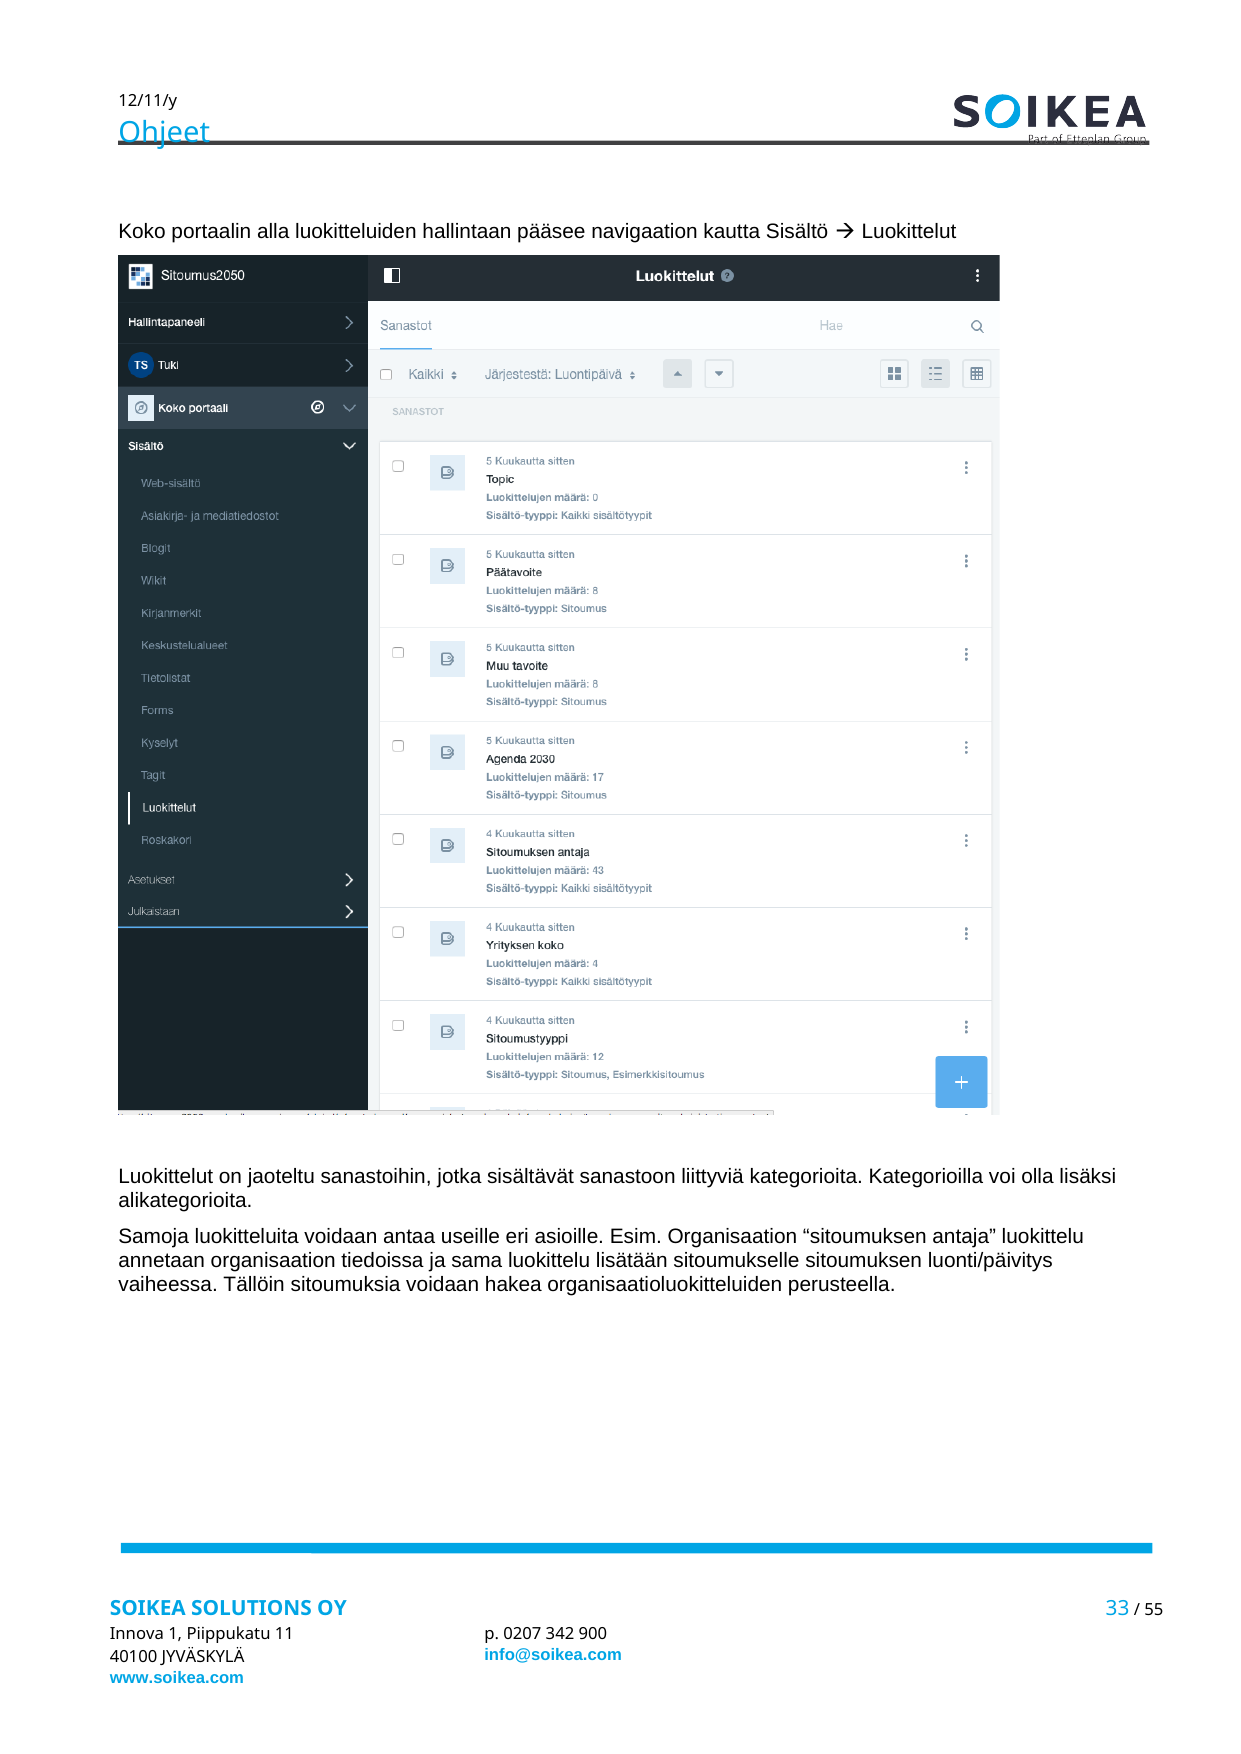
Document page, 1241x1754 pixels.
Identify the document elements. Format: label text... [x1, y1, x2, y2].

text Koko portaalin alla luokitteluiden hallintaan pääsee navigaation kautta Sisältö Luokittelut [118, 219, 1152, 243]
text Luokittelut on jaoteltu sanastoihin, jotka sisältävät sanastoon liittyviä kategorioita. Kategorioilla voi olla lisäksi alikategorioita. [118, 1164, 1152, 1212]
picture [927, 69, 1172, 169]
picture [118, 255, 1000, 1115]
text Samoja luokitteluita voidaan antaa useille eri asioille. Esim. Organisaation “sitoumuksen antaja” luokittelu annetaan organisaation tiedoissa ja sama luokittelu lisätään sitoumukselle sitoumuksen luonti/päivitys vaiheessa. Tällöin sitoumuksia voidaan hakea organisaatioluokitteluiden perusteella. [118, 1224, 1152, 1296]
